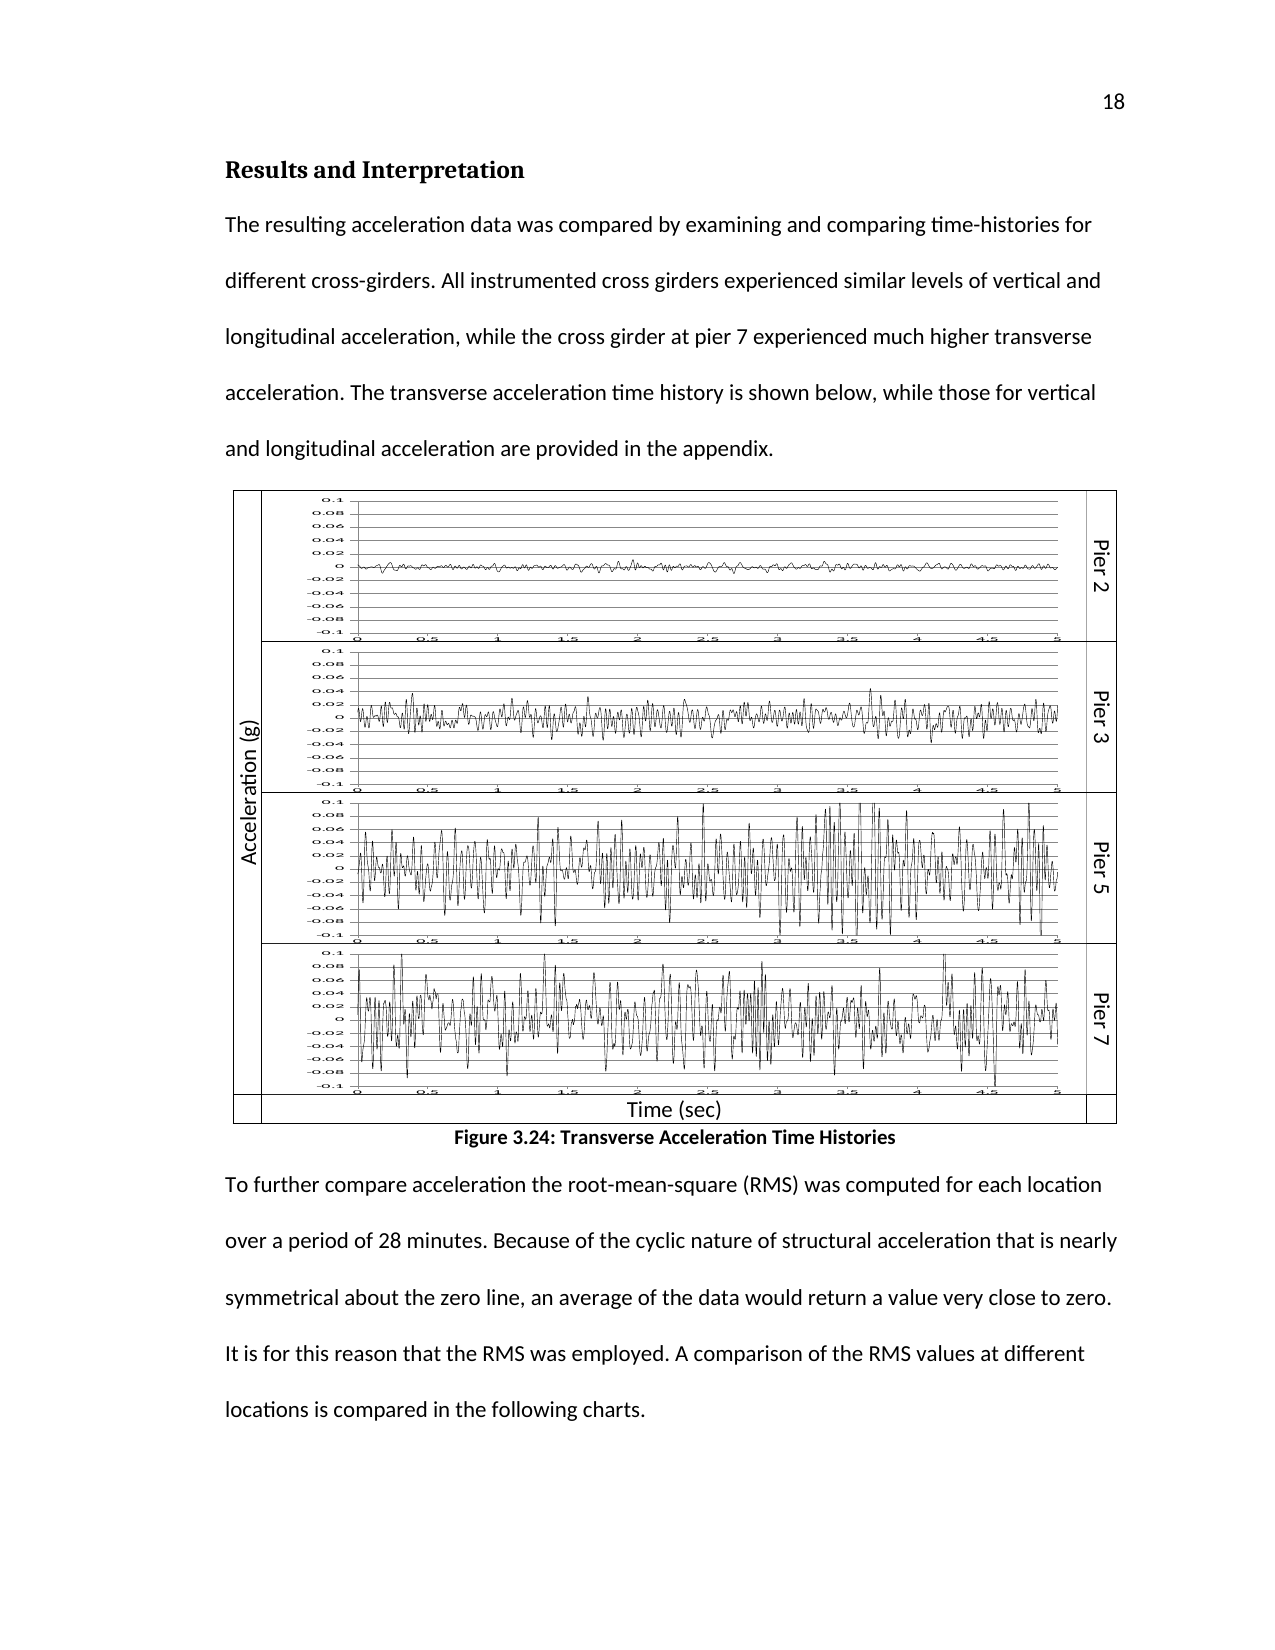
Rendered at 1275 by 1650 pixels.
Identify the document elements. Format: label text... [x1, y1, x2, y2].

table_header Acceleration (g) [234, 491, 261, 1094]
table_cell [234, 1095, 261, 1123]
table_cell [1087, 1095, 1116, 1123]
table_cell Pier 3 [1087, 642, 1116, 792]
table_cell Pier 7 [1087, 944, 1116, 1094]
table_cell Time (sec) [262, 1095, 1086, 1123]
text Figure .: Transverse Acceleration Time Histories [225, 1124, 1125, 1150]
table_cell Pier 5 [1087, 793, 1116, 943]
text The resulting acceleration data was compared by examining and comparing time-histories for different cross-girders. All instrumented cross girders experienced similar levels of vertical and longitudinal acceleration, while the cross girder at pier 7 experienced much higher transverse acceleration. The transverse acceleration time history is shown below, while those for vertical and longitudinal acceleration are provided in the appendix. [225, 210, 1125, 462]
subtitle Results and Interpretation [225, 156, 1125, 185]
table_header Pier 2 [1087, 491, 1116, 641]
text To further compare acceleration the root-mean-square (RMS) was computed for each location over a period of 28 minutes. Because of the cyclic nature of structural acceleration that is nearly symmetrical about the zero line, an average of the data would return a value very close to zero. It is for this reason that the RMS was employed. A comparison of the RMS values at different locations is compared in the following charts. [225, 1171, 1125, 1423]
